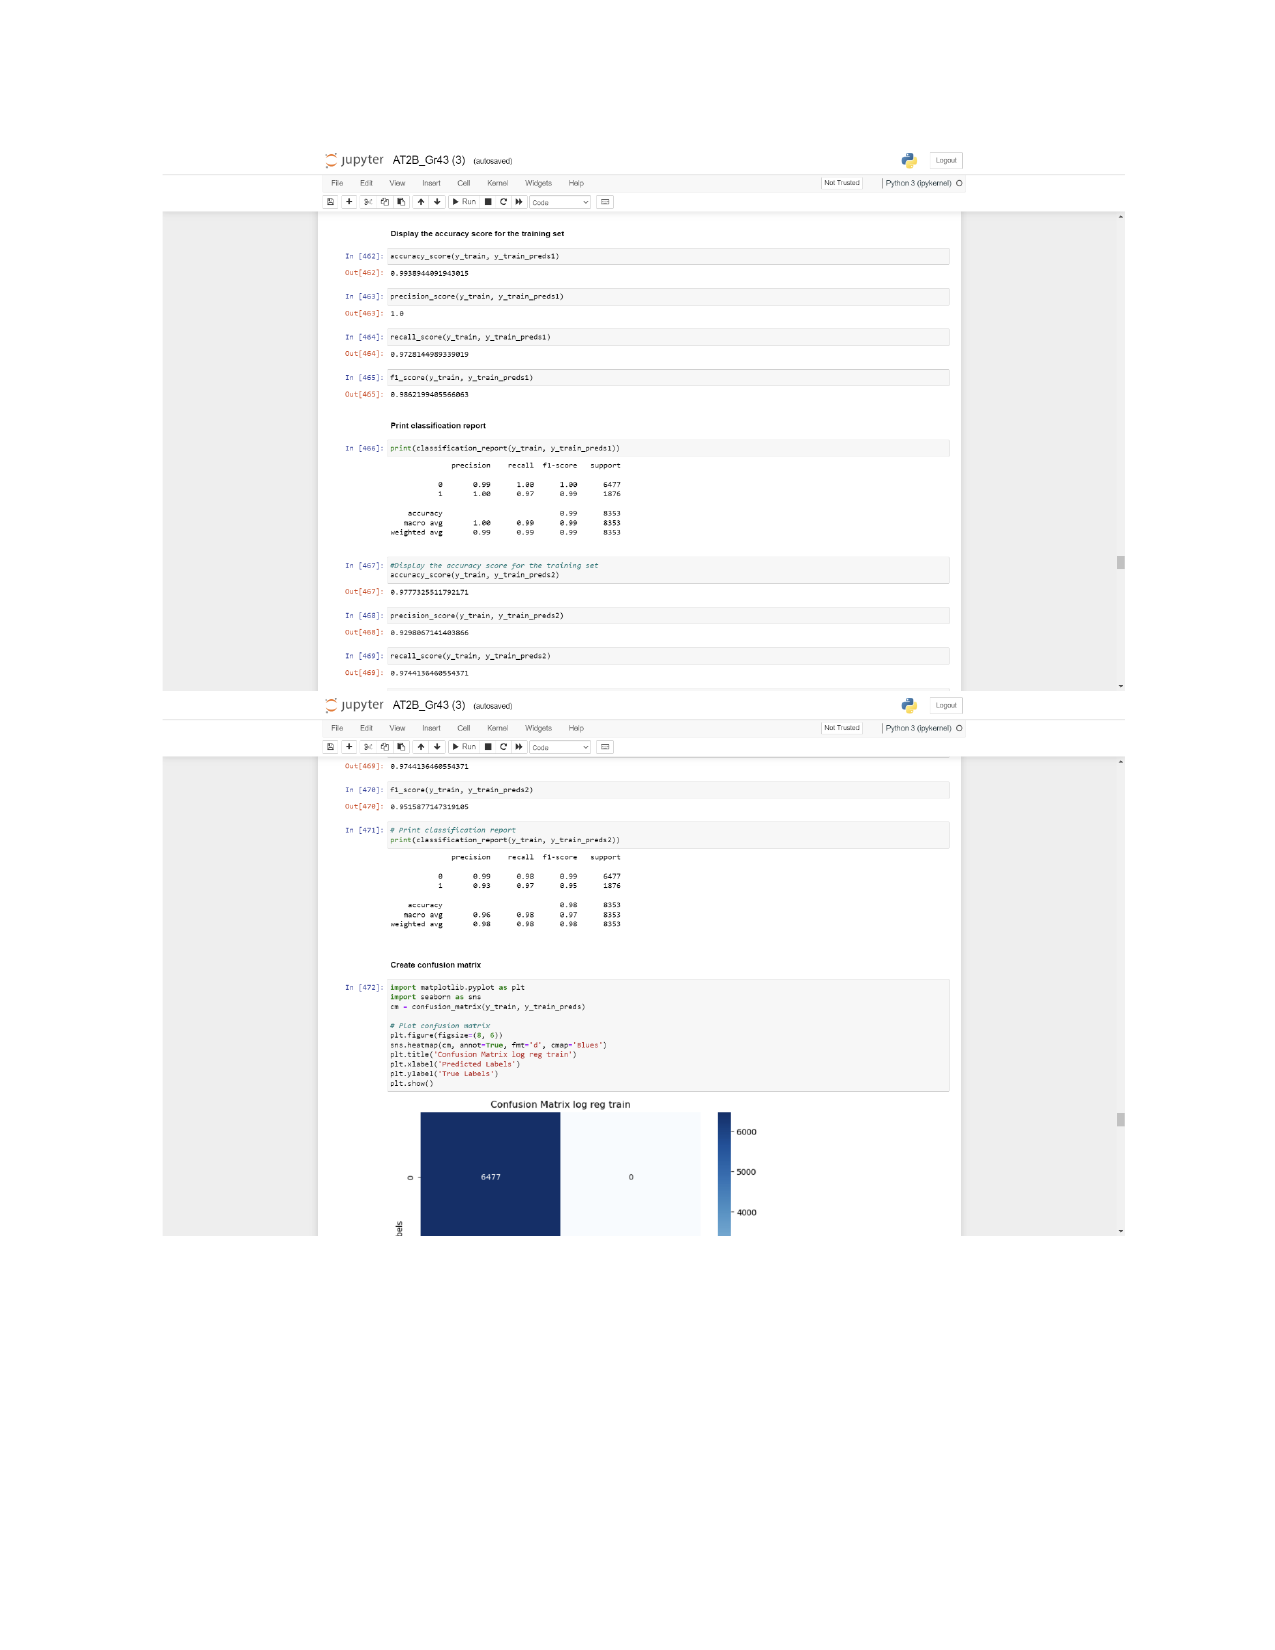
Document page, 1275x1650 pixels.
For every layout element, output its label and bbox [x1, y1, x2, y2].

picture [162, 150, 1125, 691]
picture [162, 694, 1125, 1236]
